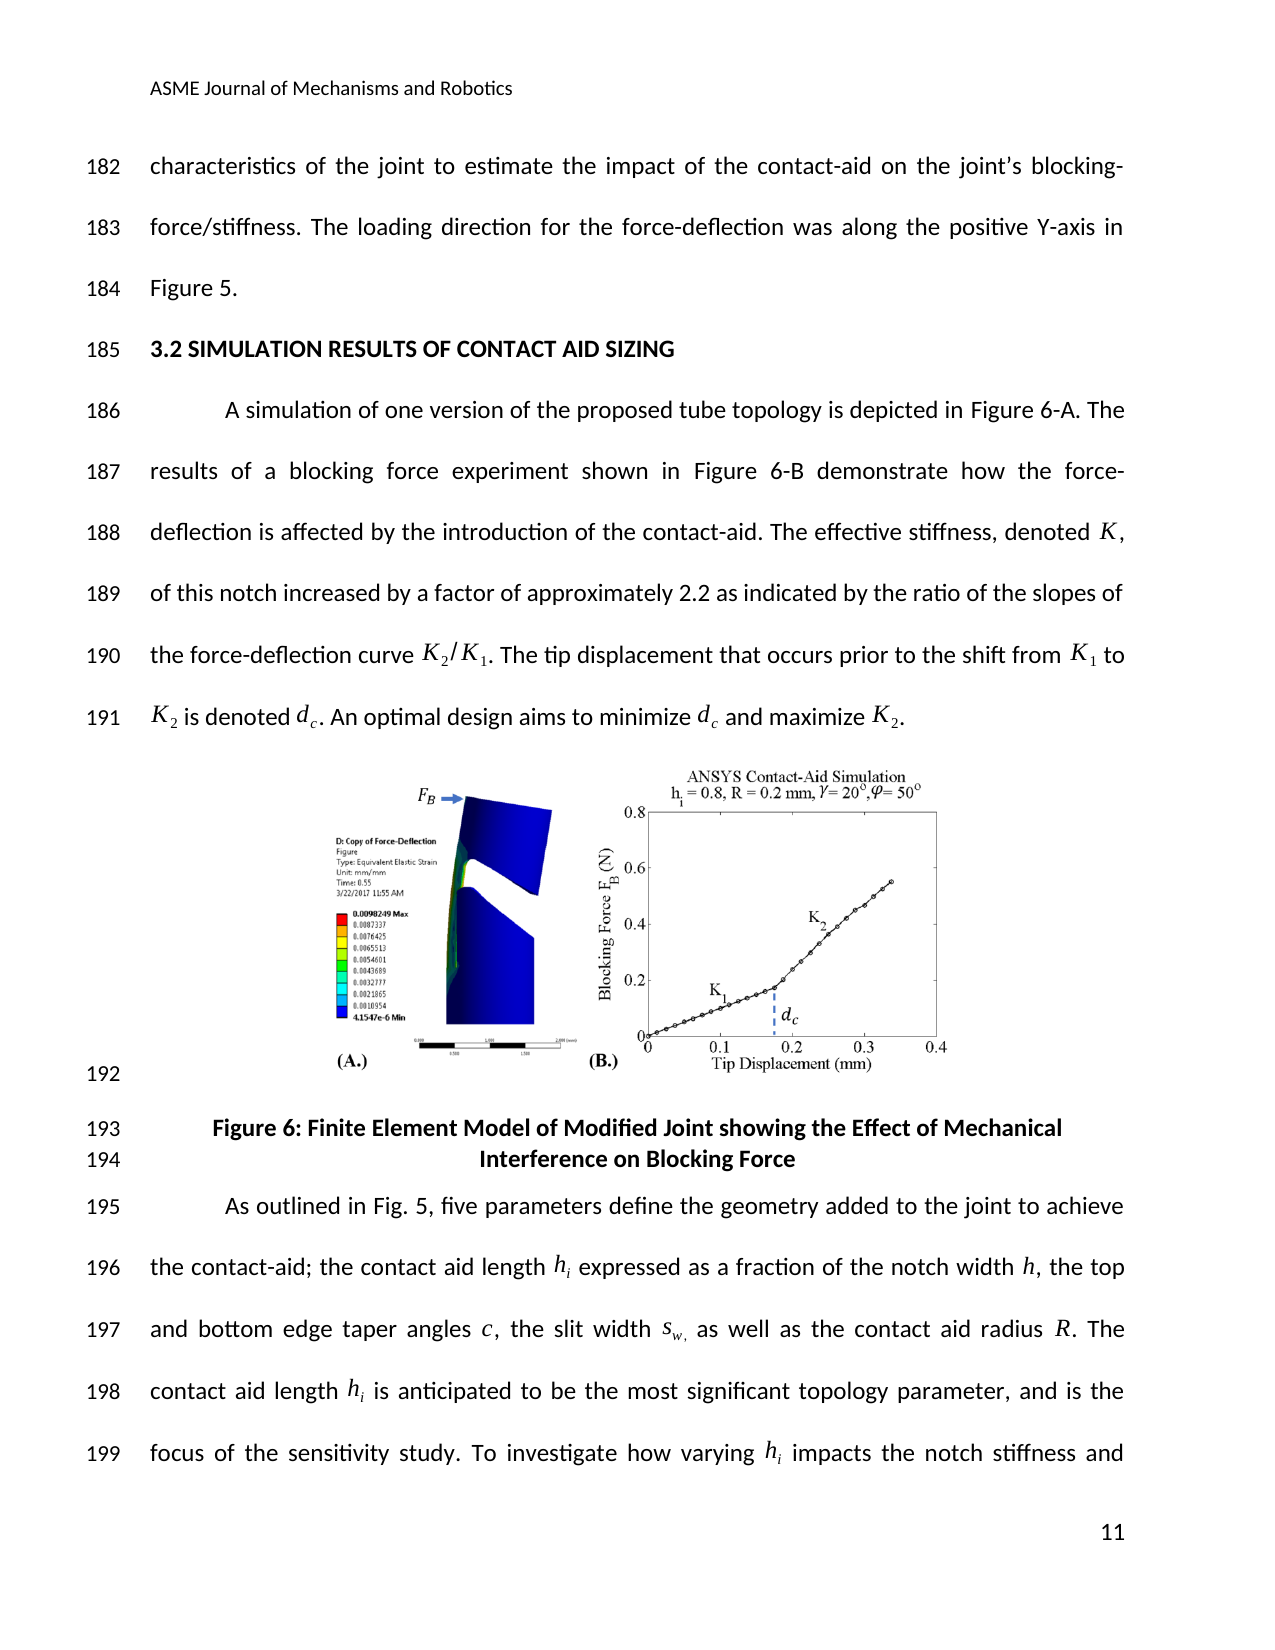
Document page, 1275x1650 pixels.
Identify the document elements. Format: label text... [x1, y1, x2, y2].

text A simulation of one version of the proposed tube topology is depicted in Fig. 6-A. The results of a blocking force experiment shown in Fig. 6-B demonstrate how the force-deflection is affected by the introduction of the contact-aid. The effective stiffness, denoted , of this notch increased by a factor of approximately 2.2 as indicated by the ratio of the slopes of the force-deflection curve . The tip displacement that occurs prior to the shift from to is denoted . An optimal design aims to minimize and maximize . [150, 394, 1125, 732]
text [150, 150, 1125, 303]
picture [326, 762, 949, 1082]
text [150, 1190, 1125, 1468]
subtitle 3.2 simulation results OF CONTACT AID SIZING [150, 333, 1125, 364]
